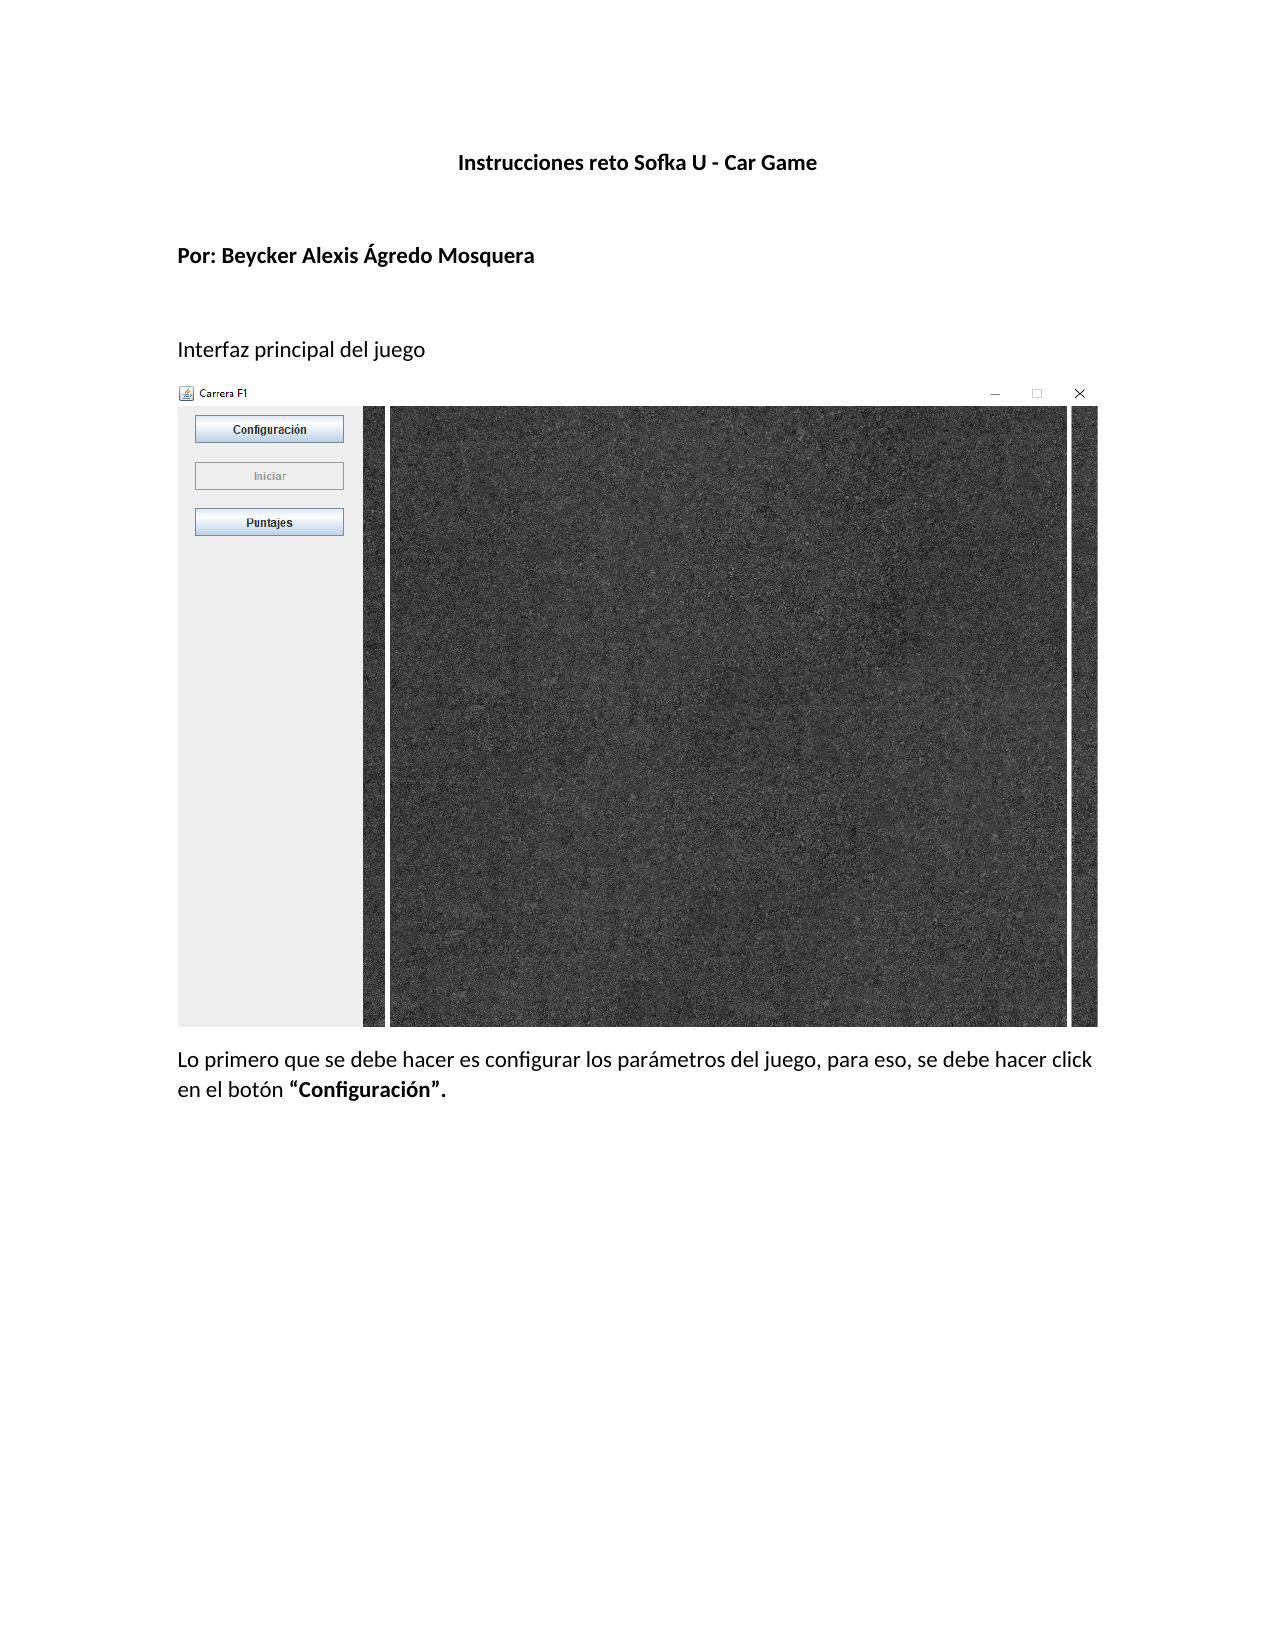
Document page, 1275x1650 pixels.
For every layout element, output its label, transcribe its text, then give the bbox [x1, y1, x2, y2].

picture [177, 382, 1098, 1027]
text Lo primero que se debe hacer es configurar los parámetros del juego, para eso, se debe hacer click en el botón “Configuración”. [177, 1045, 1098, 1103]
text Por: Beycker Alexis Ágredo Mosquera [177, 241, 1098, 269]
text Interfaz principal del juego [177, 335, 1098, 363]
text Instrucciones reto Sofka U - Car Game [177, 148, 1098, 176]
